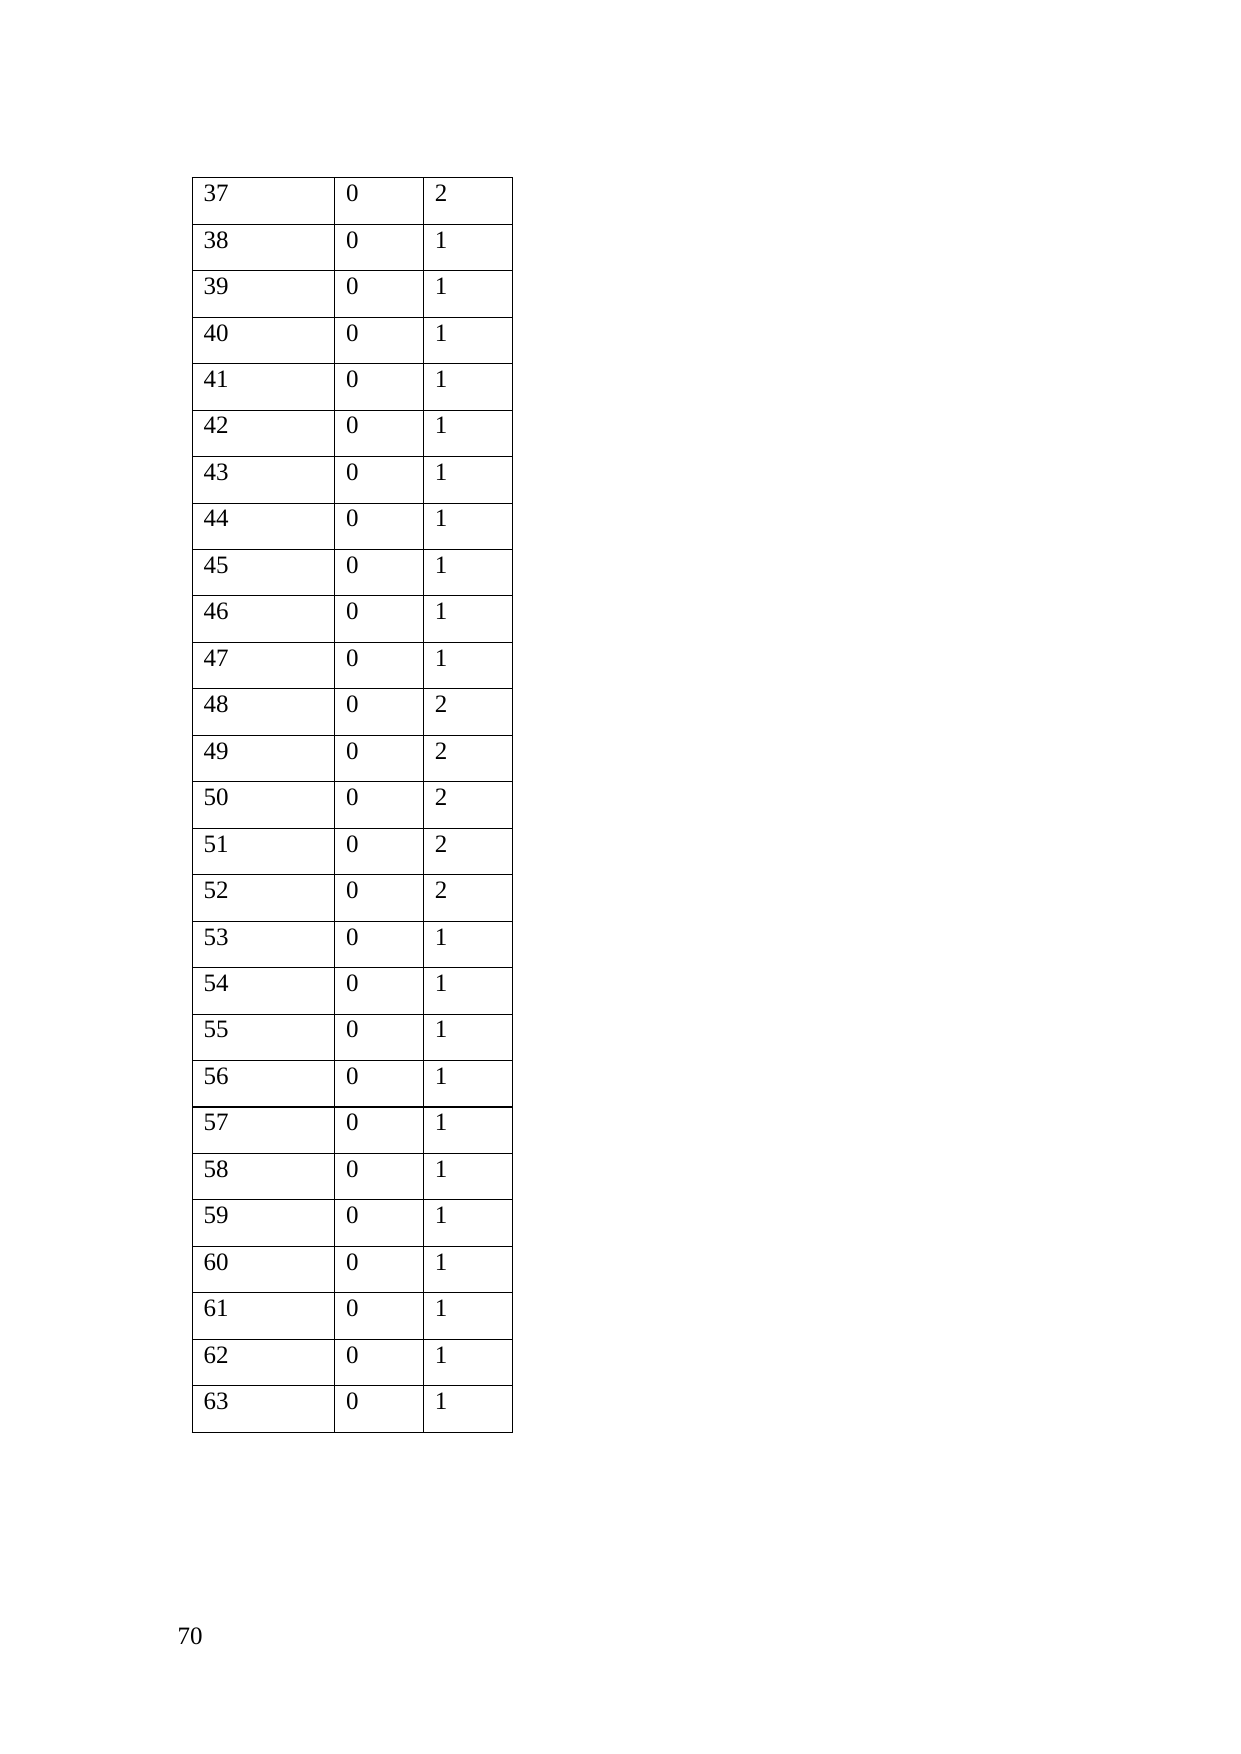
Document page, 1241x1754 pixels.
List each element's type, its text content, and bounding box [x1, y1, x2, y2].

table_cell 63 [193, 1386, 334, 1432]
table_cell 60 [193, 1247, 334, 1292]
table_cell 1 [424, 1015, 512, 1060]
table_cell 1 [424, 1386, 512, 1432]
table_cell 40 [193, 318, 334, 363]
table_cell 0 [335, 1386, 423, 1432]
table_cell 59 [193, 1200, 334, 1246]
table_cell 2 [424, 829, 512, 874]
table_cell 0 [335, 968, 423, 1013]
table_cell 53 [193, 922, 334, 967]
table_cell 0 [335, 504, 423, 549]
table_cell 62 [193, 1340, 334, 1385]
table_cell 0 [335, 271, 423, 317]
table_cell 61 [193, 1293, 334, 1339]
table_cell 1 [424, 1154, 512, 1199]
table_cell 0 [335, 689, 423, 735]
table_cell 1 [424, 968, 512, 1013]
table_cell 47 [193, 643, 334, 688]
table_cell 50 [193, 782, 334, 828]
table_cell 42 [193, 411, 334, 456]
table_cell 1 [424, 364, 512, 409]
table_cell 48 [193, 689, 334, 735]
table_cell 1 [424, 271, 512, 317]
table_cell 1 [424, 225, 512, 270]
table_cell 1 [424, 457, 512, 502]
table_cell 2 [424, 736, 512, 781]
table_cell 1 [424, 1247, 512, 1292]
table_cell 1 [424, 596, 512, 642]
table_cell 54 [193, 968, 334, 1013]
table_cell 56 [193, 1061, 334, 1106]
table_cell 0 [335, 457, 423, 502]
table_cell 1 [424, 411, 512, 456]
table_cell 39 [193, 271, 334, 317]
table_cell 1 [424, 922, 512, 967]
table_cell 0 [335, 643, 423, 688]
table_cell 44 [193, 504, 334, 549]
table_cell 0 [335, 829, 423, 874]
table_cell 0 [335, 1154, 423, 1199]
table_cell 46 [193, 596, 334, 642]
table_cell 38 [193, 225, 334, 270]
table_cell 0 [335, 736, 423, 781]
table_cell 0 [335, 782, 423, 828]
table_cell 0 [335, 550, 423, 595]
table_cell 2 [424, 178, 512, 224]
table_cell 1 [424, 1200, 512, 1246]
table_cell 0 [335, 596, 423, 642]
table_cell 1 [424, 550, 512, 595]
table_cell 58 [193, 1154, 334, 1199]
table_cell 0 [335, 1293, 423, 1339]
table_cell 1 [424, 643, 512, 688]
table_cell 0 [335, 1108, 423, 1153]
table_cell 52 [193, 875, 334, 921]
table_cell 0 [335, 411, 423, 456]
table_cell 2 [424, 689, 512, 735]
table_cell 2 [424, 875, 512, 921]
table_cell 0 [335, 225, 423, 270]
table_cell 0 [335, 1340, 423, 1385]
table_cell 41 [193, 364, 334, 409]
table_cell 49 [193, 736, 334, 781]
table_cell 1 [424, 1293, 512, 1339]
table_cell 55 [193, 1015, 334, 1060]
table_cell 2 [424, 782, 512, 828]
table_cell 0 [335, 1247, 423, 1292]
table_cell 45 [193, 550, 334, 595]
table_cell 0 [335, 1061, 423, 1106]
table_cell 43 [193, 457, 334, 502]
table_cell 1 [424, 1340, 512, 1385]
table_cell 0 [335, 318, 423, 363]
table_cell 0 [335, 875, 423, 921]
table_cell 1 [424, 1061, 512, 1106]
table_cell 37 [193, 178, 334, 224]
table_cell 1 [424, 504, 512, 549]
table_cell 0 [335, 922, 423, 967]
table_cell 0 [335, 1015, 423, 1060]
table_cell 0 [335, 1200, 423, 1246]
table_cell 0 [335, 364, 423, 409]
table_cell 1 [424, 318, 512, 363]
table_cell 51 [193, 829, 334, 874]
table_cell 0 [335, 178, 423, 224]
table_cell 1 [424, 1108, 512, 1153]
table_cell 57 [193, 1108, 334, 1153]
